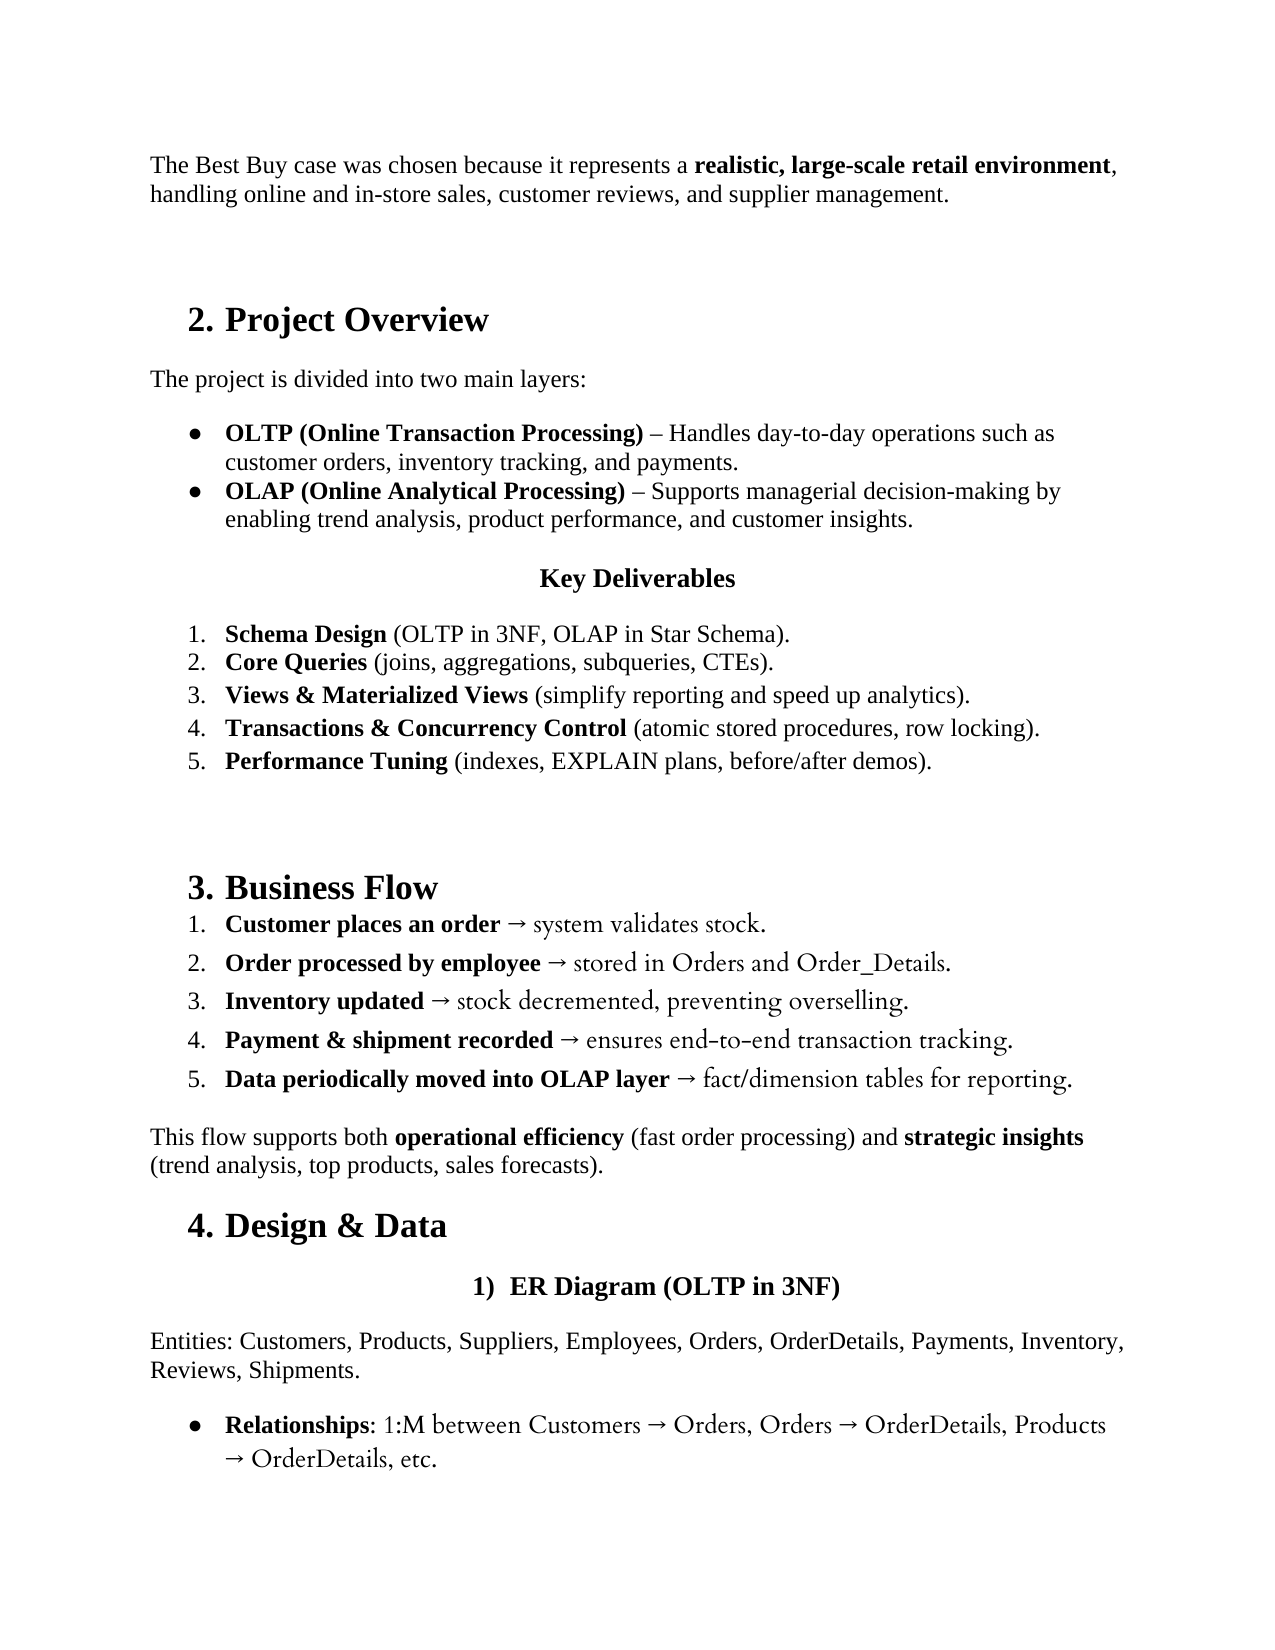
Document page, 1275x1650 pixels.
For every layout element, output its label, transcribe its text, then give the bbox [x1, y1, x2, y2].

list OLAP (Online Analytical Processing) – Supports managerial decision-making by enabling trend analysis, product performance, and customer insights. [187, 476, 1125, 533]
text The Best Buy case was chosen because it represents a realistic, large-scale retail environment, handling online and in-store sales, customer reviews, and supplier management. [150, 150, 1125, 207]
subtitle Entities: Customers, Products, Suppliers, Employees, Orders, OrderDetails, Payments, Inventory, Reviews, Shipments. [150, 1326, 1125, 1383]
list Transactions & Concurrency Control (atomic stored procedures, row locking). [187, 713, 1125, 742]
subtitle Business Flow [187, 866, 1125, 907]
subtitle Design & Data [187, 1204, 1125, 1245]
list Performance Tuning (indexes, EXPLAIN plans, before/after demos). [187, 746, 1125, 775]
subtitle ER Diagram (OLTP in 3NF) [187, 1270, 1125, 1301]
list OLTP (Online Transaction Processing) – Handles day-to-day operations such as customer orders, inventory tracking, and payments. [187, 418, 1125, 476]
list Views & Materialized Views (simplify reporting and speed up analytics). [187, 680, 1125, 709]
text This flow supports both operational efficiency (fast order processing) and strategic insights (trend analysis, top products, sales forecasts). [150, 1122, 1125, 1179]
list Schema Design (OLTP in 3NF, OLAP in Star Schema). [187, 619, 1125, 647]
subtitle Key Deliverables [150, 562, 1125, 594]
subtitle Project Overview [187, 299, 1125, 339]
list Payment & shipment recorded [187, 1024, 1125, 1058]
list Inventory updated [187, 985, 1125, 1019]
list Order processed by employee [187, 946, 1125, 980]
list Customer places an order [187, 907, 1125, 941]
subtitle Relationships [187, 1408, 1125, 1476]
text The project is divided into two main layers: [150, 364, 1125, 393]
list Core Queries (joins, aggregations, subqueries, CTEs). [187, 647, 1125, 676]
list Data periodically moved into OLAP layer [187, 1063, 1125, 1097]
